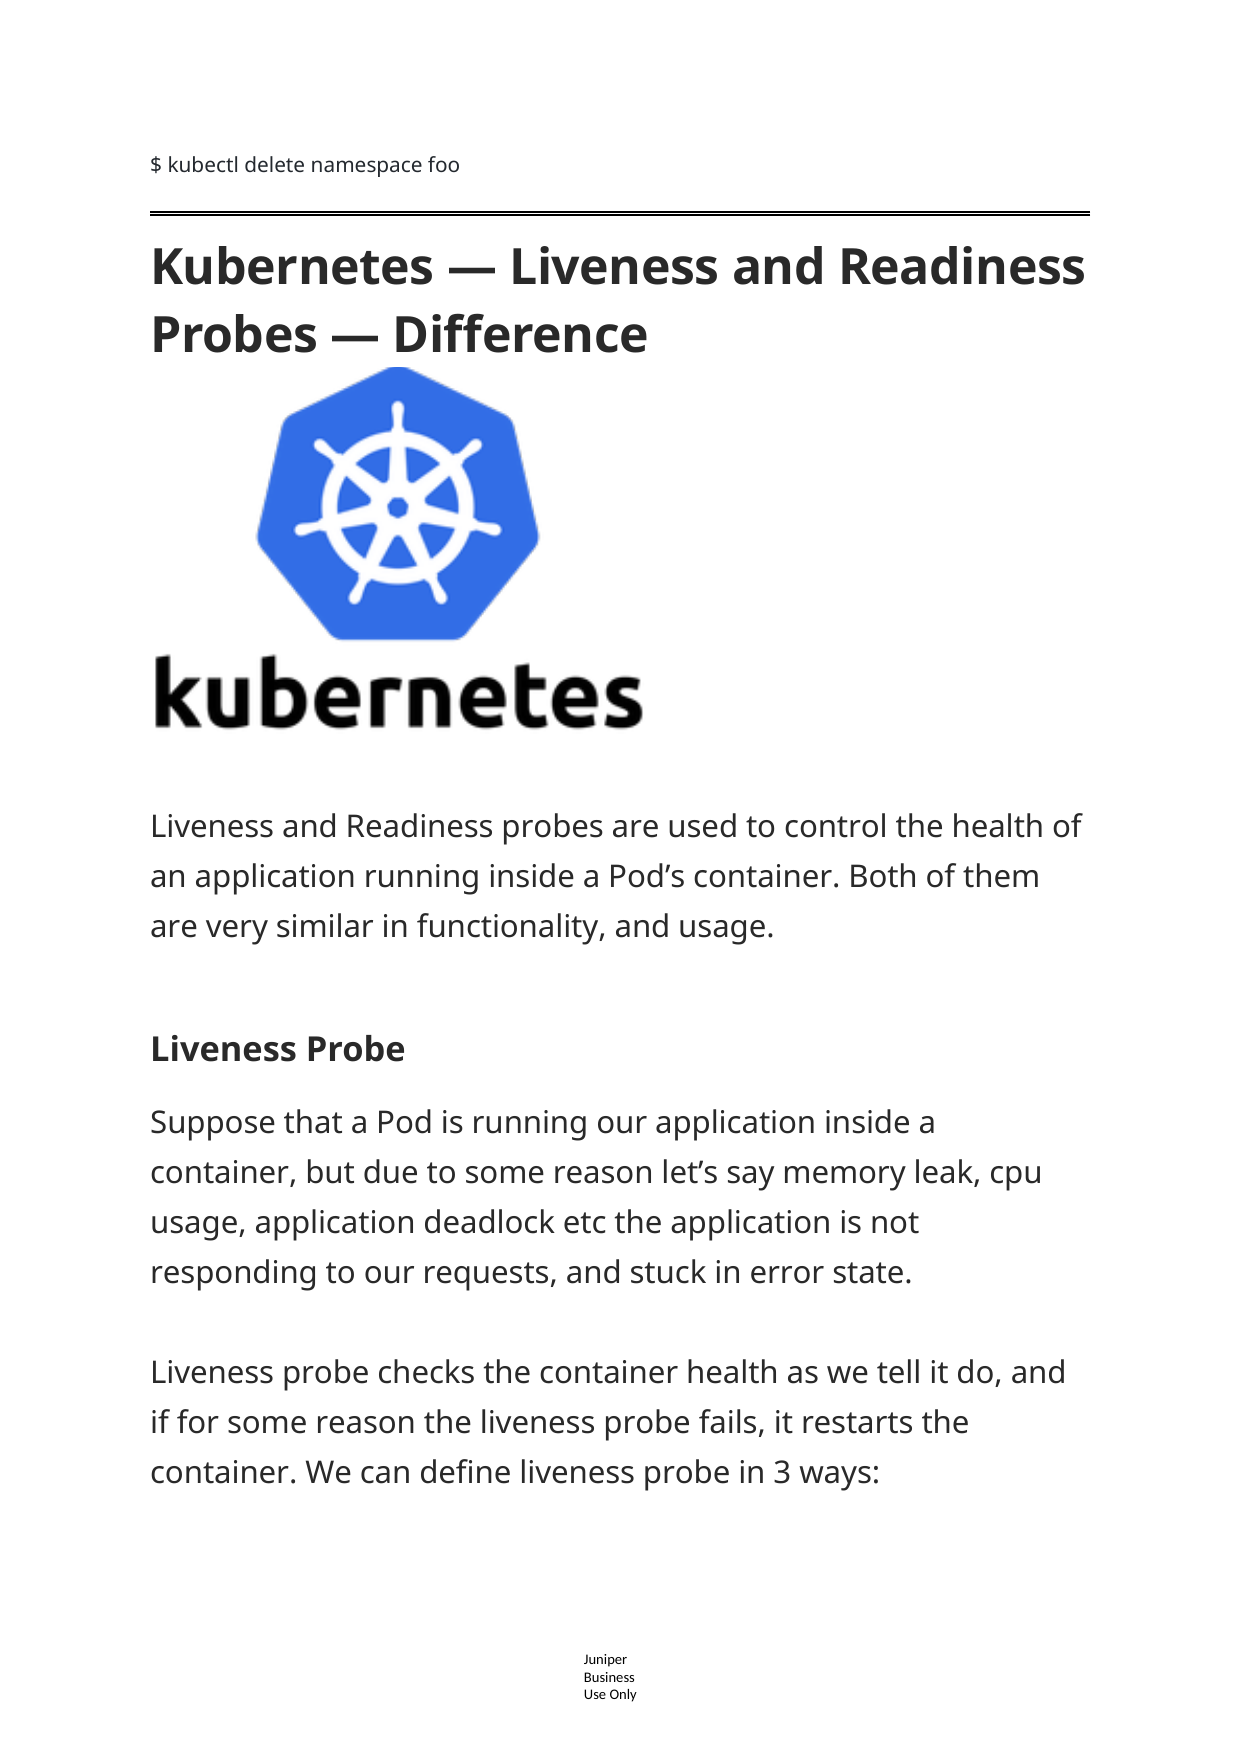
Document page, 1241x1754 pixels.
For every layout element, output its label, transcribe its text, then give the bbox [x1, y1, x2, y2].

subtitle Liveness Probe [150, 1025, 1090, 1072]
text Liveness and Readiness probes are used to control the health of an application running inside a Pod’s container. Both of them are very similar in functionality, and usage. [150, 796, 1090, 946]
text Suppose that a Pod is running our application inside a container, but due to some reason let’s say memory leak, cpu usage, application deadlock etc the application is not responding to our requests, and stuck in error state. [150, 1093, 1090, 1293]
text Liveness probe checks the container health as we tell it do, and if for some reason the liveness probe fails, it restarts the container. We can define liveness probe in 3 ways: [150, 1343, 1090, 1493]
text $ kubectl delete namespace foo [150, 150, 1090, 178]
picture [150, 367, 650, 747]
subtitle Kubernetes — Liveness and Readiness Probes — Difference [150, 231, 1090, 367]
